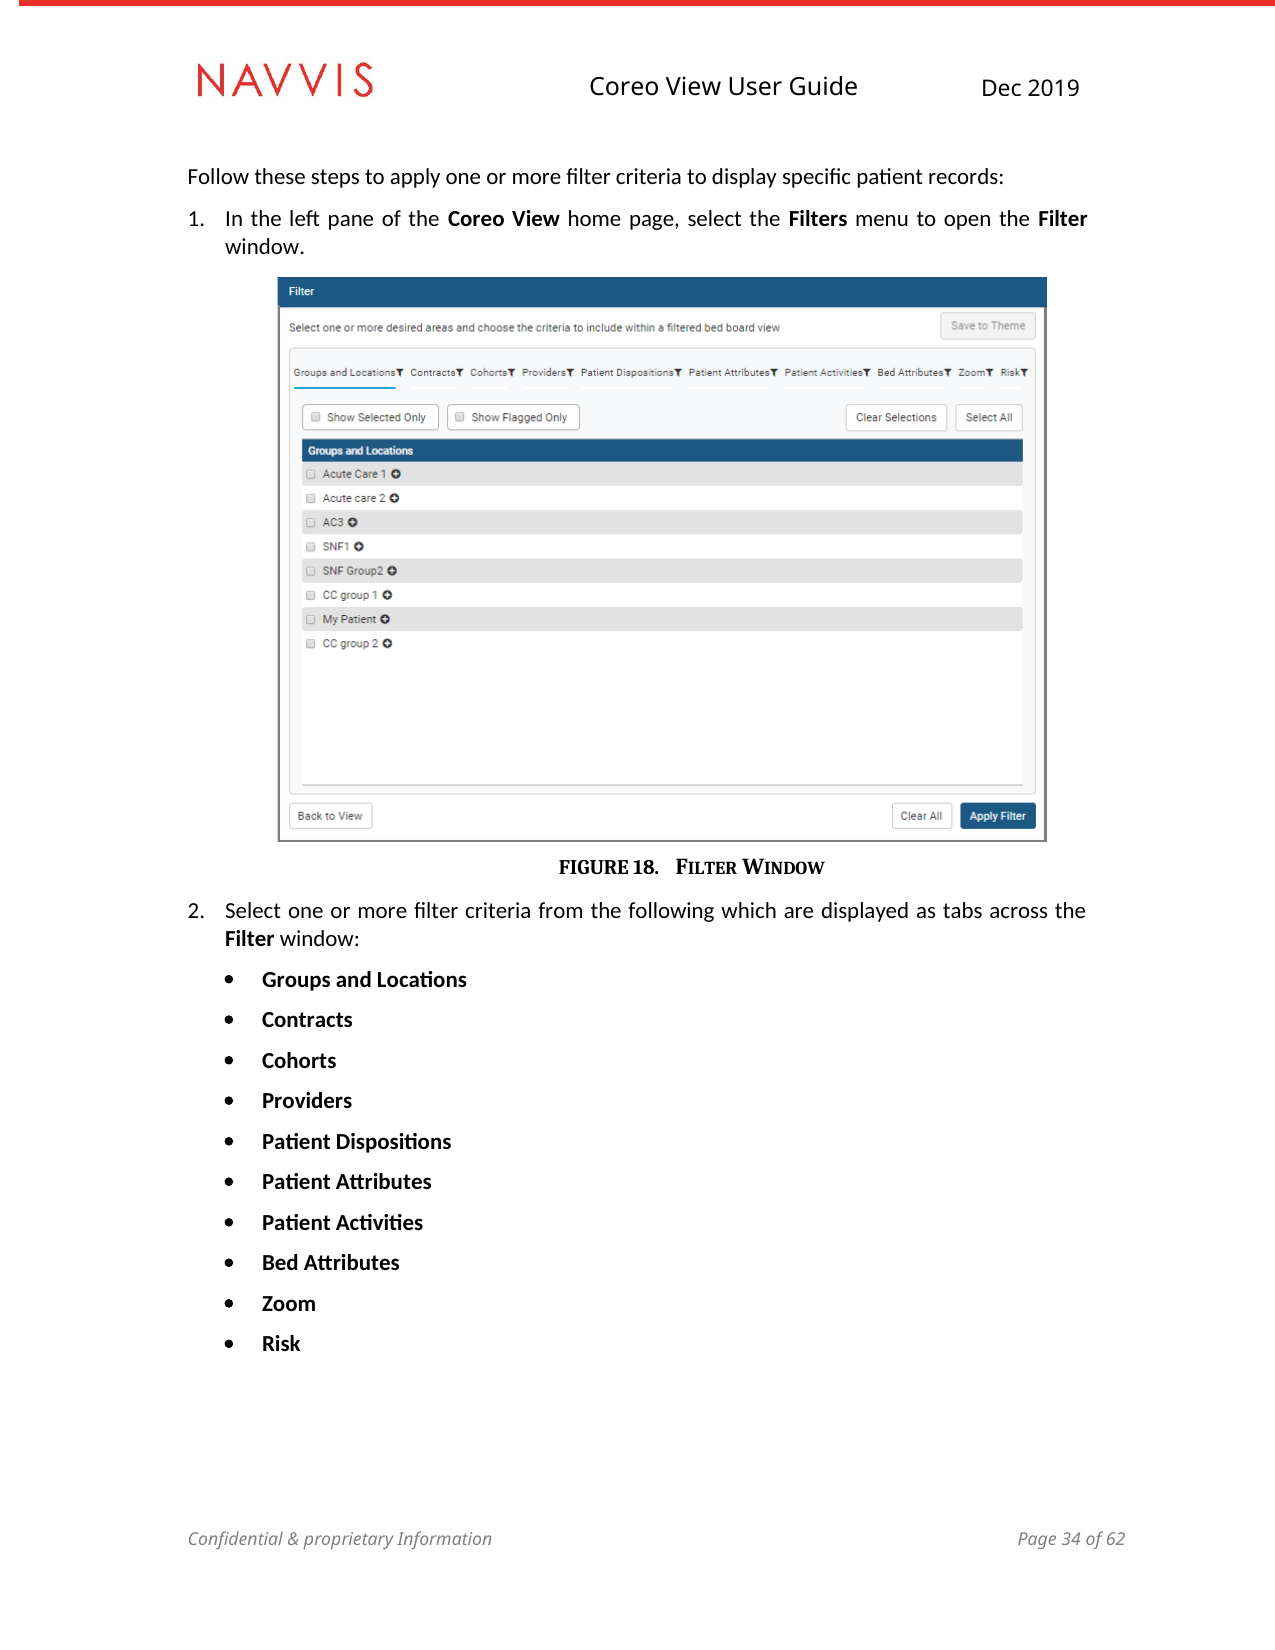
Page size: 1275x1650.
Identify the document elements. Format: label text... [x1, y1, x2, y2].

list Patient Dispositions [225, 1127, 1087, 1155]
list Patient Activities [225, 1208, 1087, 1236]
list Risk [225, 1329, 1087, 1358]
list Contracts [225, 1005, 1087, 1033]
list Cohorts [225, 1046, 1087, 1074]
list Patient Attributes [225, 1167, 1087, 1196]
list Providers [225, 1086, 1087, 1114]
picture [187, 55, 383, 104]
text Filter Window [296, 854, 1087, 880]
picture [277, 277, 1047, 842]
list Zoom [225, 1289, 1087, 1317]
text Follow these steps to apply one or more filter criteria to display specific patient records: [187, 162, 1087, 191]
list Bed Attributes [225, 1248, 1087, 1277]
list Select one or more filter criteria from the following which are displayed as tabs across the Filter window: [187, 896, 1087, 952]
list In the left pane of the Coreo View home page, select the Filters menu to open the Filter window. [187, 204, 1087, 260]
list Groups and Locations [225, 965, 1087, 993]
